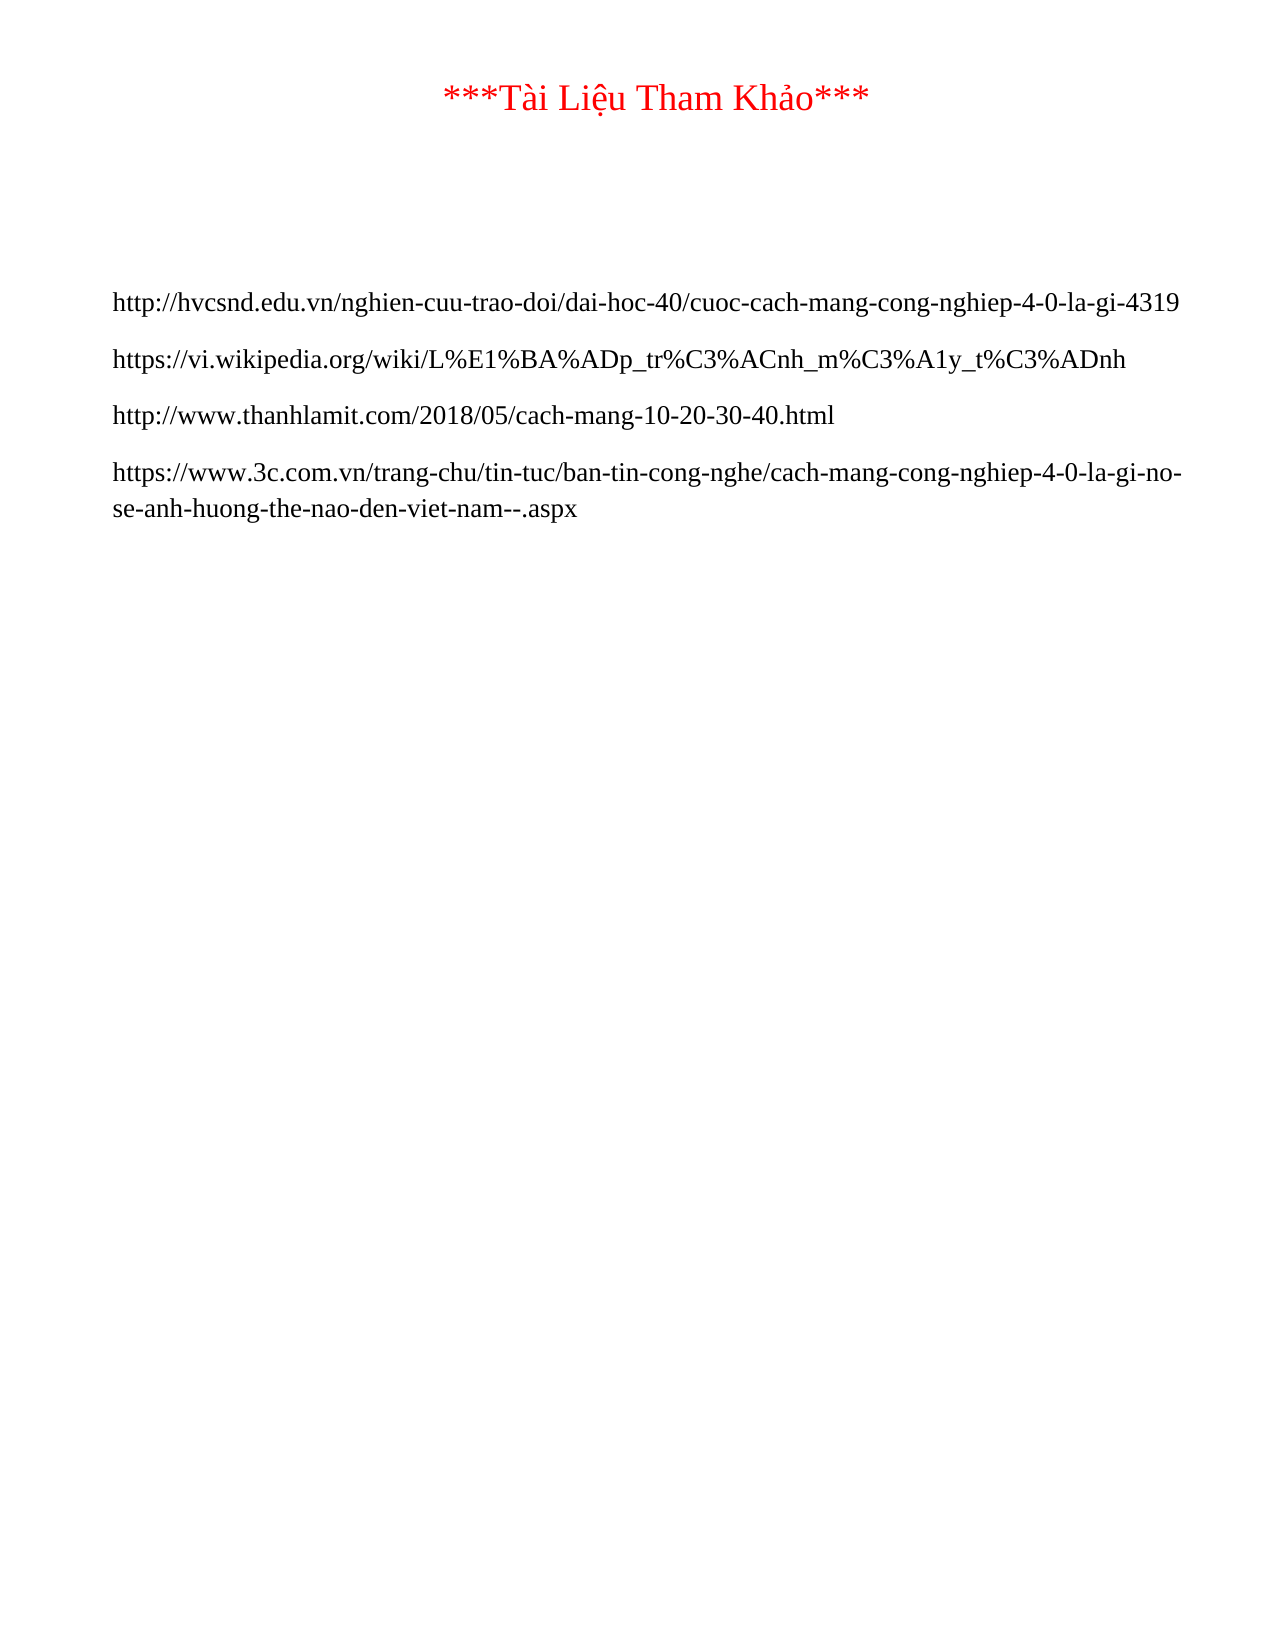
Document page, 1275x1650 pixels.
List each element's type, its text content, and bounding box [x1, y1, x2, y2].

text ***Tài Liệu Tham Khảo*** [112, 75, 1200, 118]
text http://hvcsnd.edu.vn/nghien-cuu-trao-doi/dai-hoc-40/cuoc-cach-mang-cong-nghiep-4-0-la-gi-4319 [112, 286, 1200, 317]
text https://www.3c.com.vn/trang-chu/tin-tuc/ban-tin-cong-nghe/cach-mang-cong-nghiep-4-0-la-gi-no-se-anh-huong-the-nao-den-viet-nam--.aspx [112, 456, 1200, 523]
text https://vi.wikipedia.org/wiki/L%E1%BA%ADp_tr%C3%ACnh_m%C3%A1y_t%C3%ADnh [112, 343, 1200, 374]
text http://www.thanhlamit.com/2018/05/cach-mang-10-20-30-40.html [112, 399, 1200, 431]
